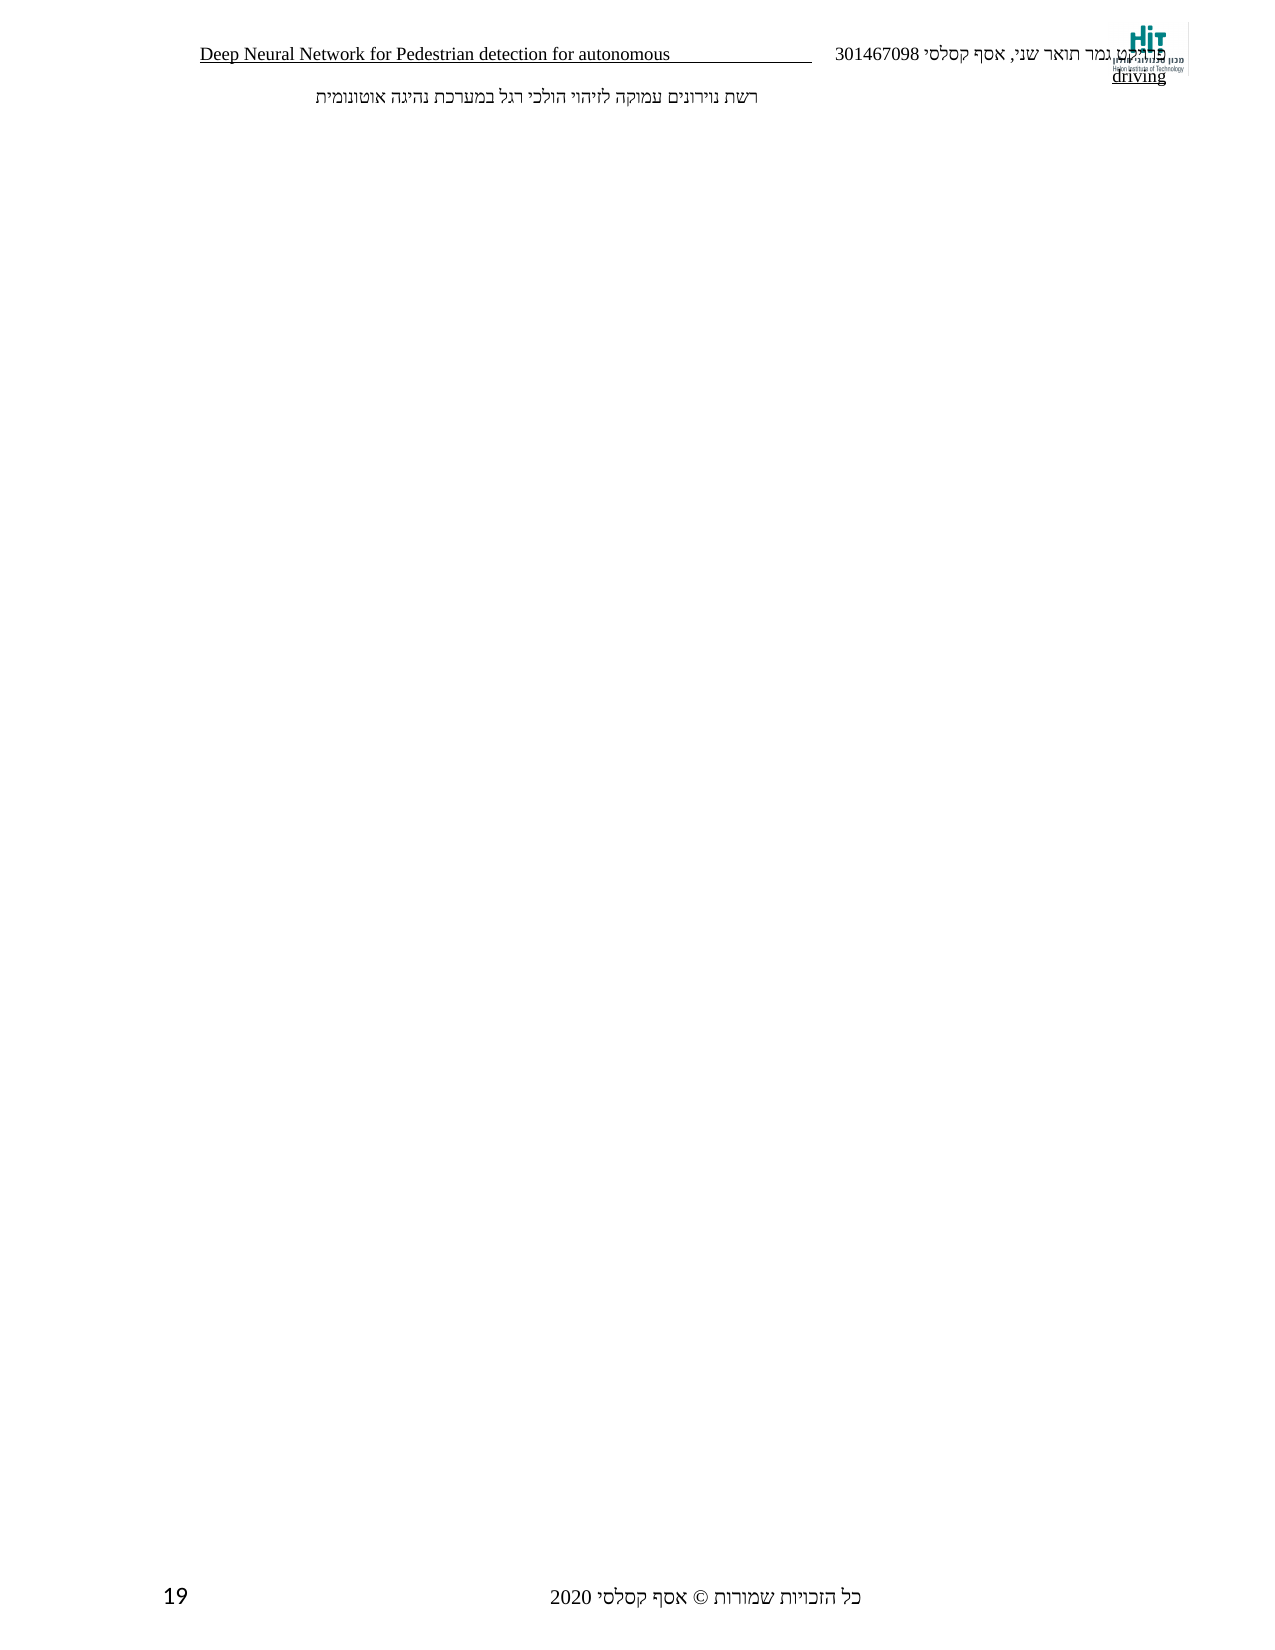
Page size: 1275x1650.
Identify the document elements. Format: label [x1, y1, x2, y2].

picture [1108, 22, 1189, 76]
